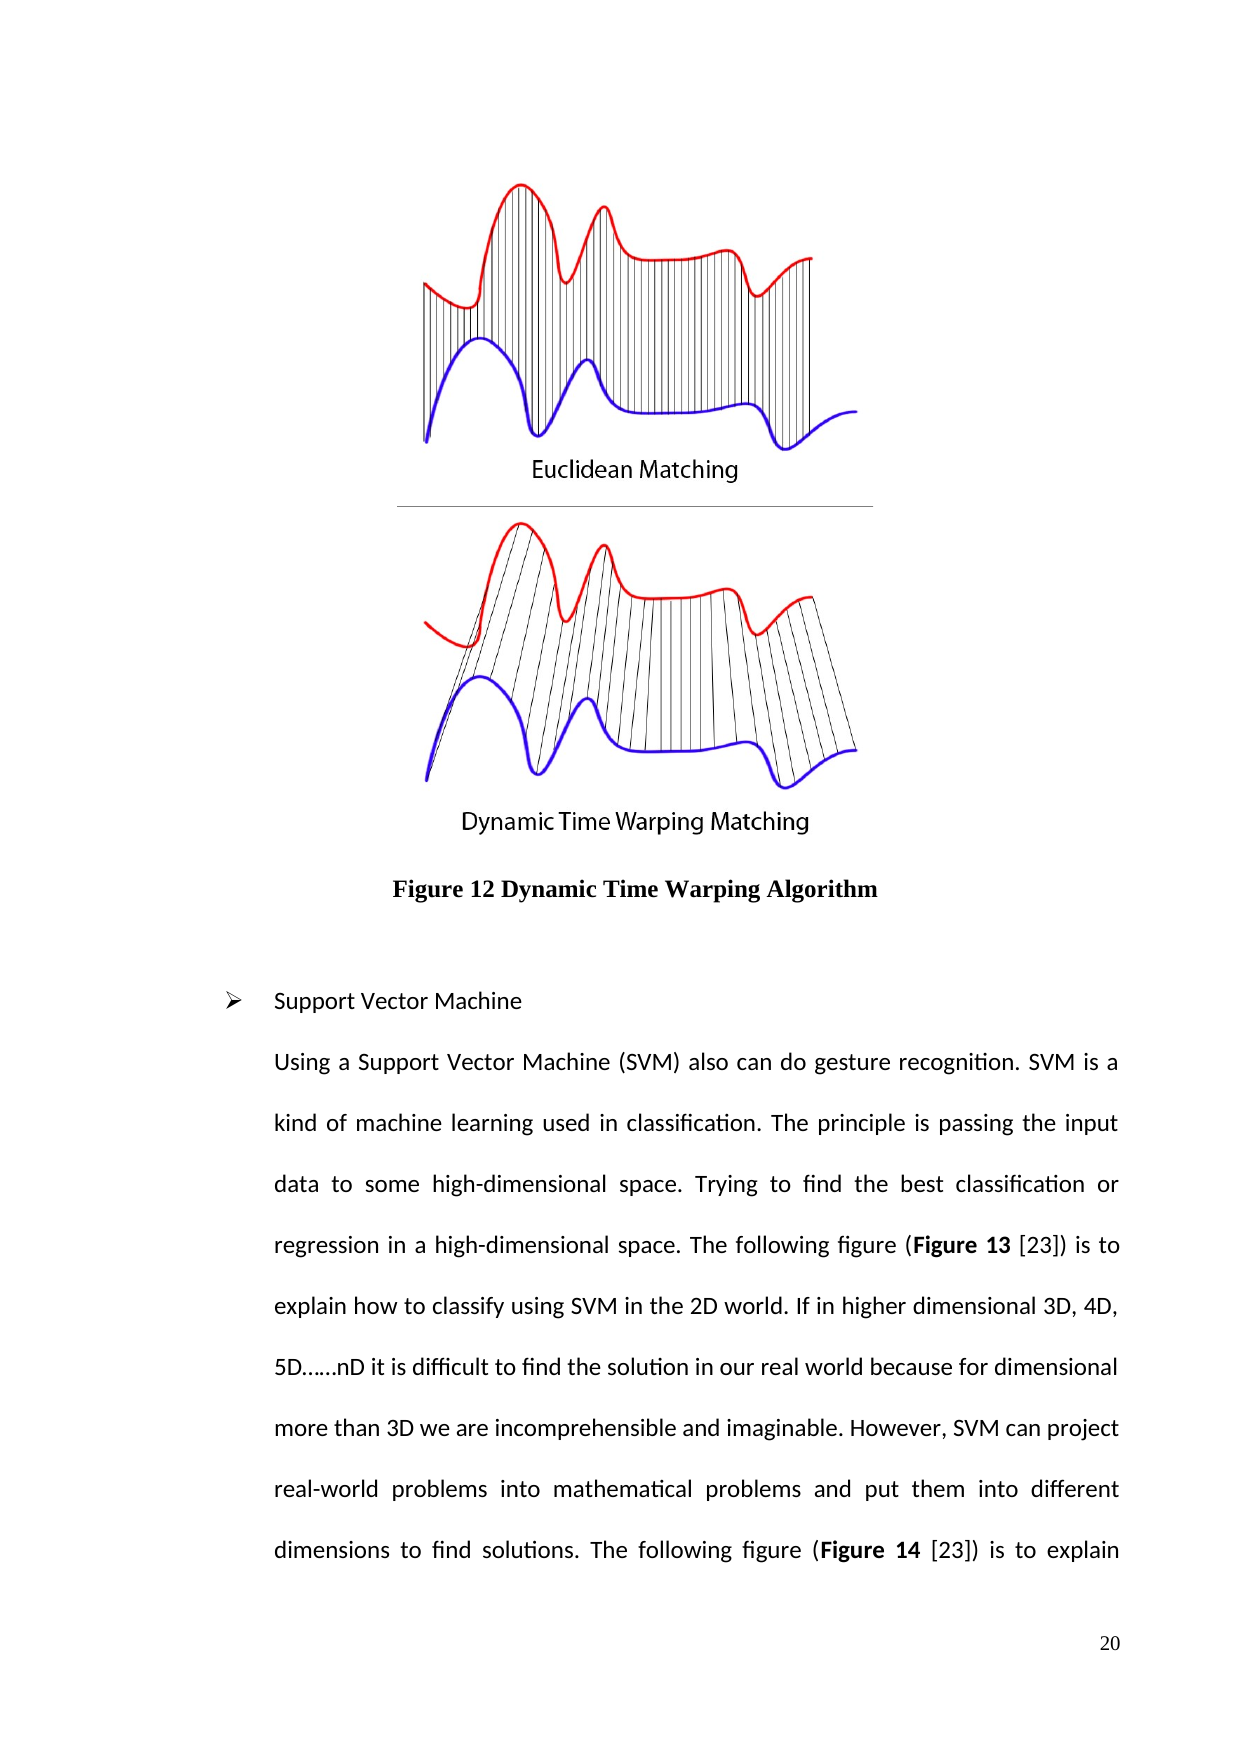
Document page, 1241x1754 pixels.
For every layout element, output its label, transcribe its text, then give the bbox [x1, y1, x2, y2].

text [274, 1046, 1120, 1565]
list Support Vector Machine [224, 985, 1120, 1015]
picture [397, 172, 874, 849]
